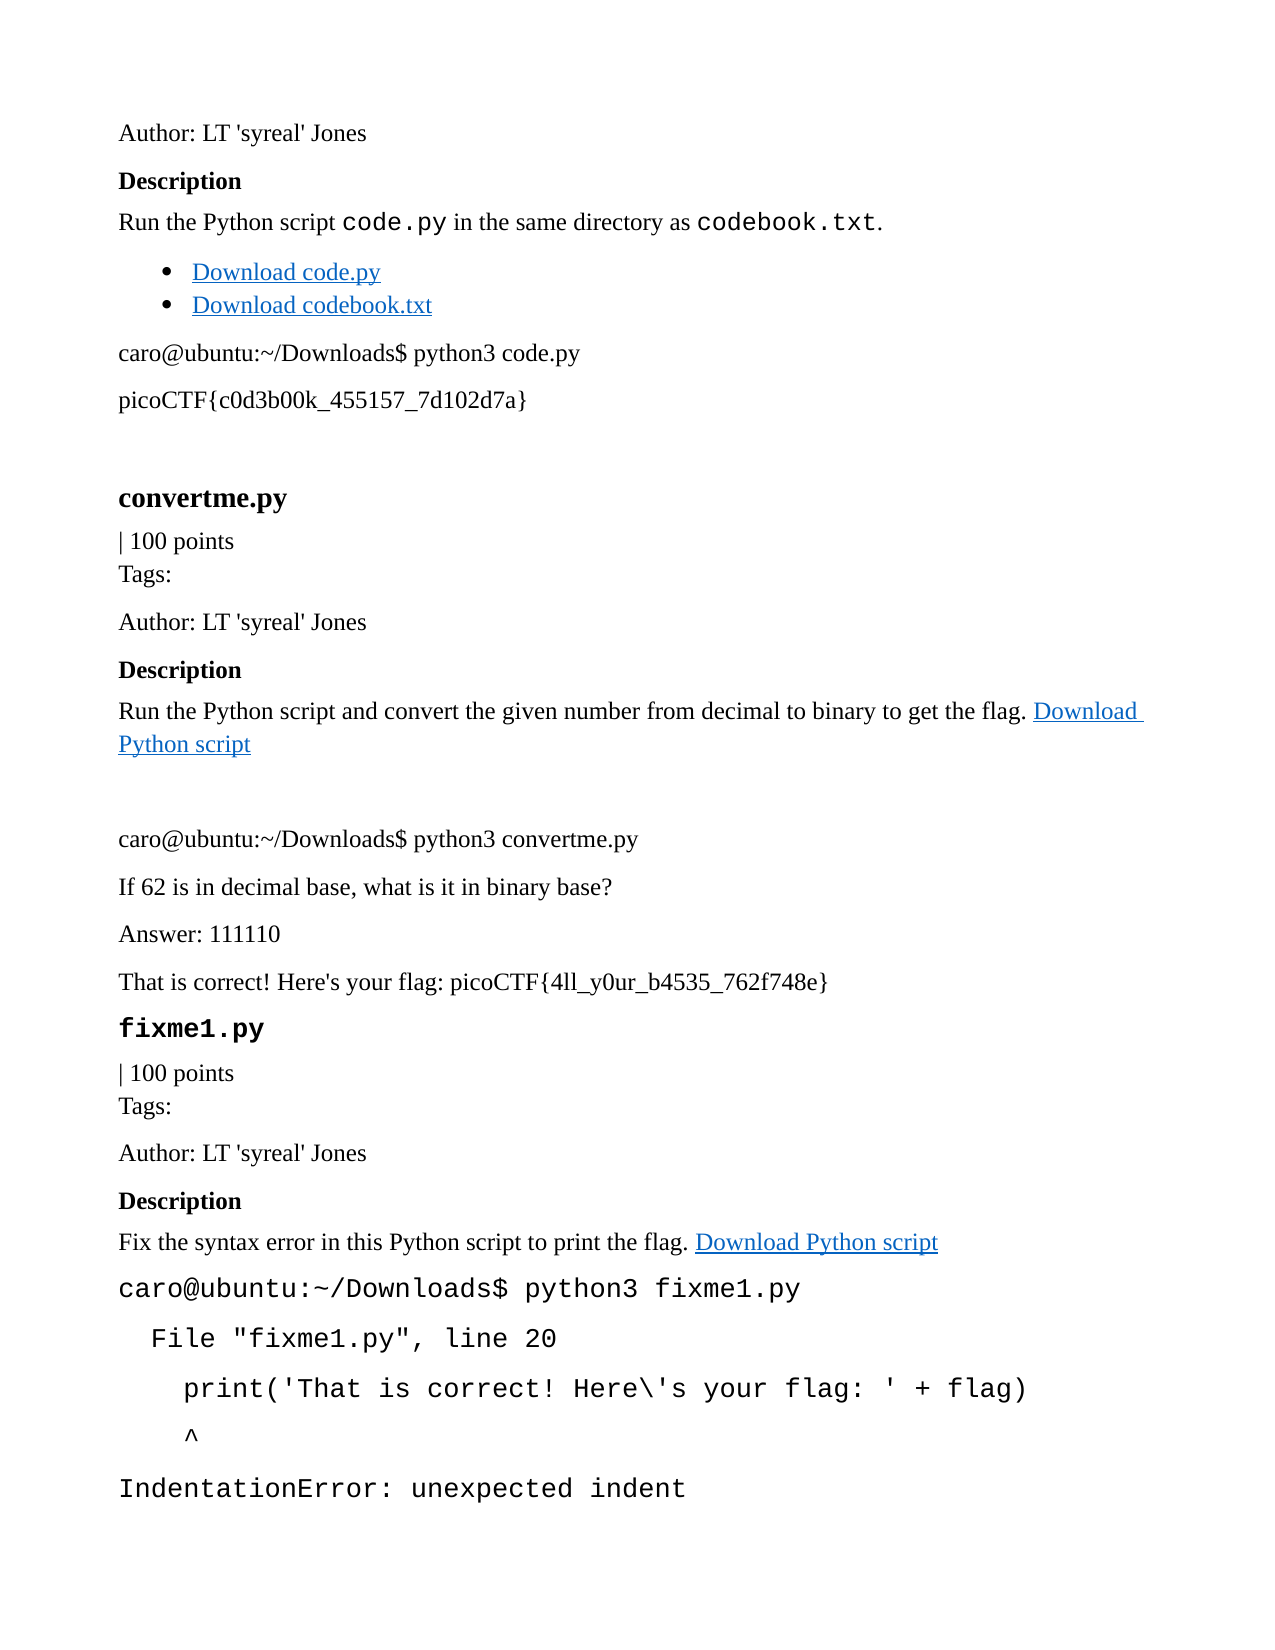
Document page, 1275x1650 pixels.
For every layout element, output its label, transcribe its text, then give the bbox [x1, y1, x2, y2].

subtitle fixme1.py [118, 1014, 1157, 1045]
text ^ [118, 1424, 1157, 1455]
subtitle Description [118, 655, 1157, 683]
subtitle convertme.py [118, 480, 1157, 514]
text | 100 points [118, 1058, 1157, 1087]
text Author: LT 'syreal' Jones [118, 118, 1157, 147]
text Author: LT 'syreal' Jones [118, 1138, 1157, 1167]
text print('That is correct! Here\'s your flag: ' + flag) [118, 1375, 1157, 1405]
text | 100 points [118, 526, 1157, 555]
text Author: LT 'syreal' Jones [118, 607, 1157, 636]
text Tags: [118, 1091, 1157, 1119]
text Answer: 111110 [118, 919, 1157, 948]
list Download code.py [162, 257, 1157, 286]
subtitle Description [118, 1186, 1157, 1215]
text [118, 1275, 1157, 1306]
subtitle Description [118, 166, 1157, 194]
text Tags: [118, 559, 1157, 588]
text Fix the syntax error in this Python script to print the flag. Download Python script [118, 1227, 1157, 1256]
list Download codebook.txt [162, 290, 1157, 319]
text That is correct! Here's your flag: picoCTF{4ll_y0ur_b4535_762f748e} [118, 967, 1157, 996]
text Run the Python script code.py in the same directory as codebook.txt. [118, 207, 1157, 238]
text IndentationError: unexpected indent [118, 1474, 1157, 1505]
text caro@ubuntu:~/Downloads$ python3 code.py [118, 338, 1157, 366]
text picoCTF{c0d3b00k_455157_7d102d7a} [118, 385, 1157, 414]
text caro@ubuntu:~/Downloads$ python3 convertme.py [118, 824, 1157, 853]
text If 62 is in decimal base, what is it in binary base? [118, 872, 1157, 901]
text File "fixme1.py", line 20 [118, 1325, 1157, 1356]
text Run the Python script and convert the given number from decimal to binary to get the flag. Download Python script [118, 696, 1157, 758]
